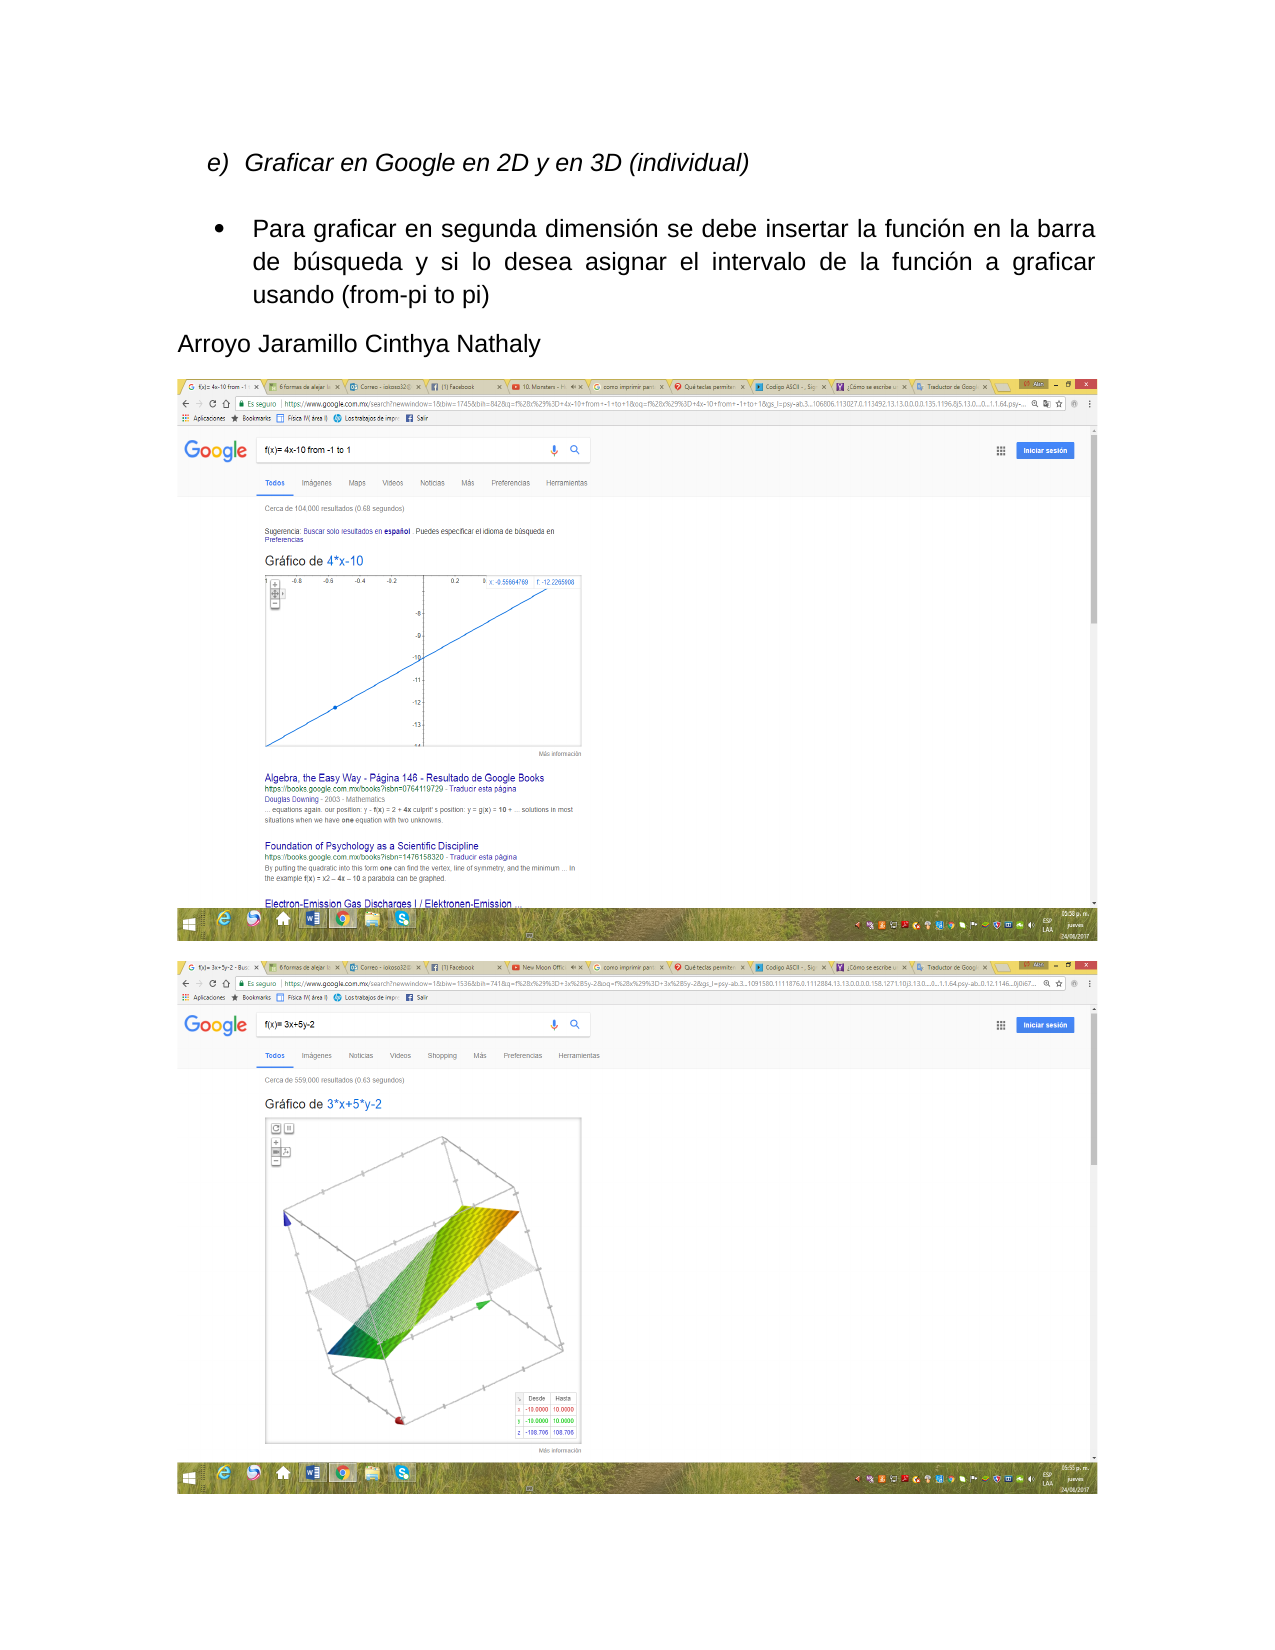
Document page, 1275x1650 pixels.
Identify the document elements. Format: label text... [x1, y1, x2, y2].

list Graficar en Google en 2D y en 3D (individual) [207, 148, 1098, 176]
picture [177, 961, 1098, 1494]
text Arroyo Jaramillo Cinthya Nathaly [177, 329, 1098, 358]
picture [177, 379, 1098, 941]
list Para graficar en segunda dimensión se debe insertar la función en la barra de búsqueda y si lo desea asignar el intervalo de la función a graficar usando (from-pi to pi) [215, 214, 1098, 308]
